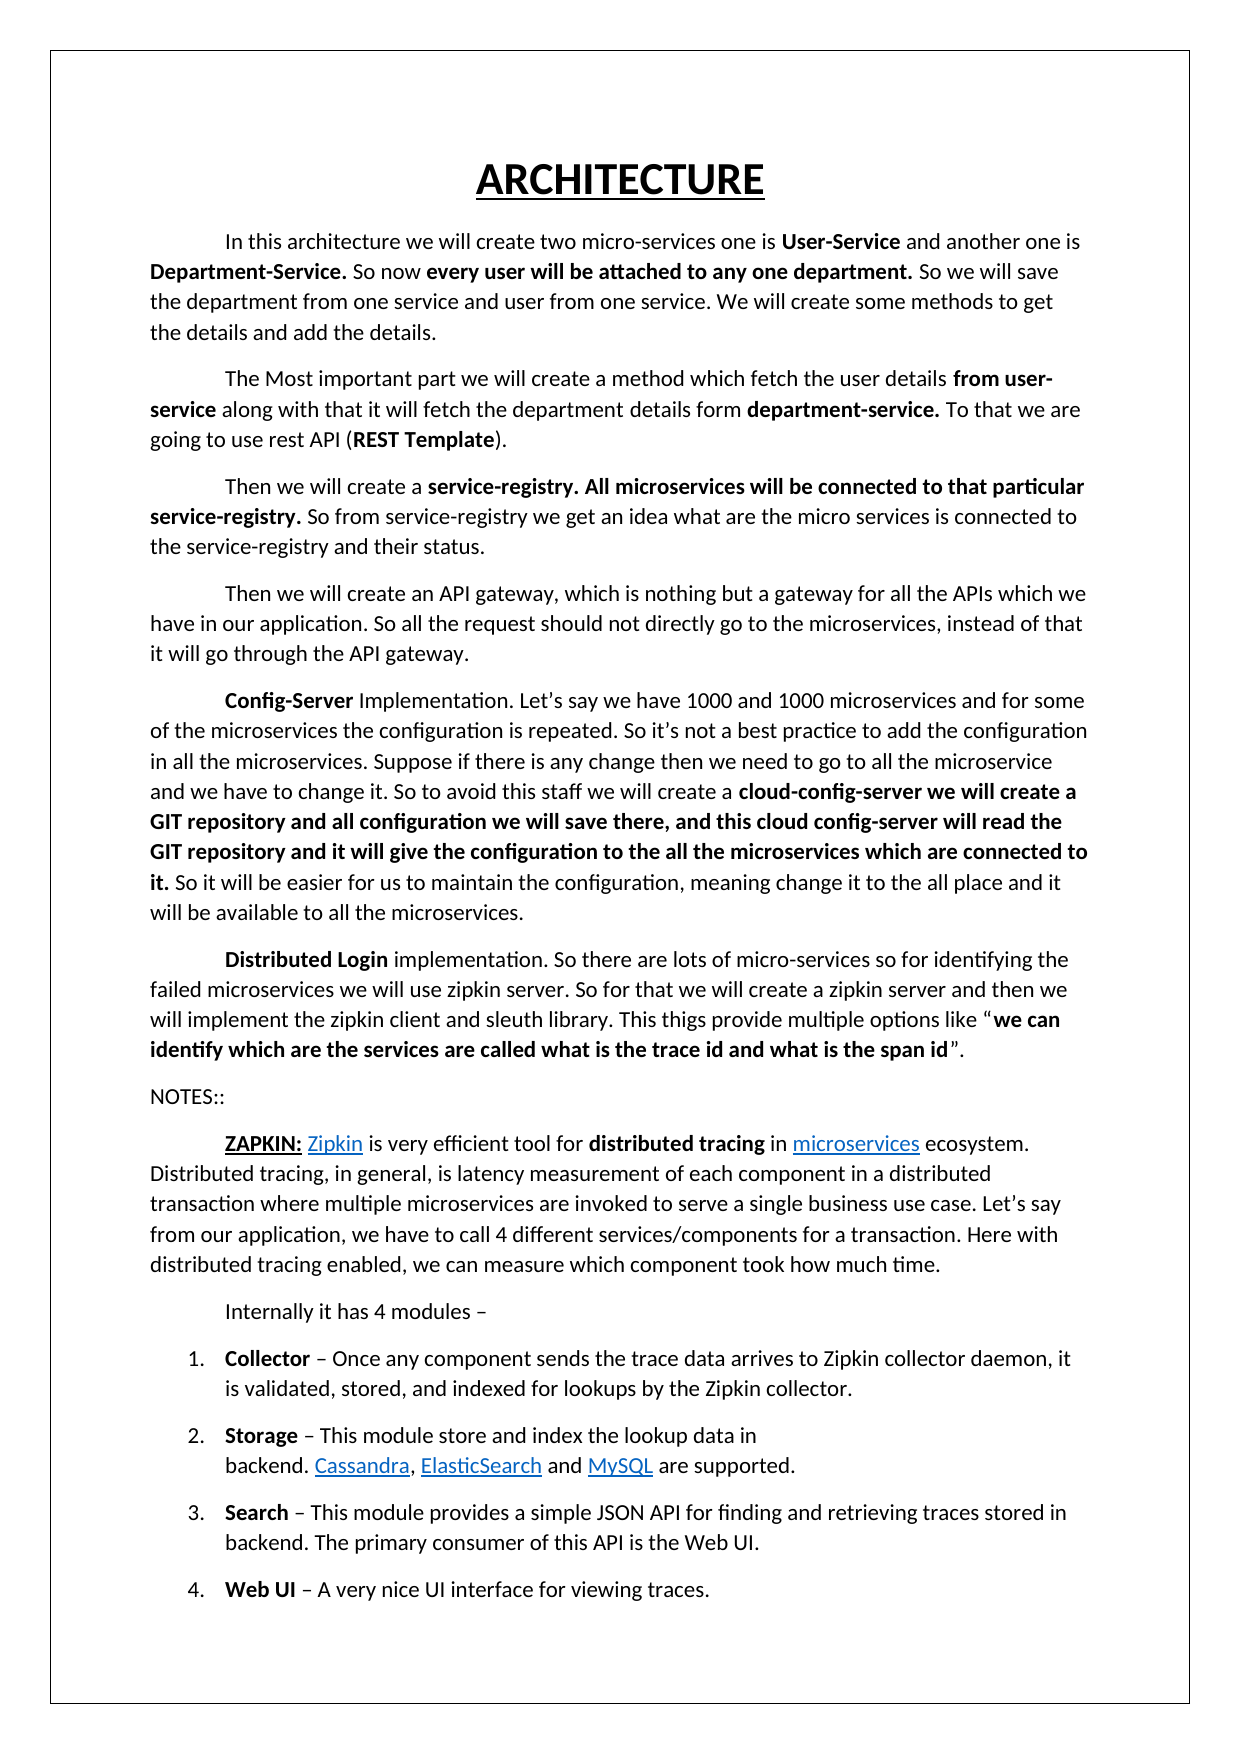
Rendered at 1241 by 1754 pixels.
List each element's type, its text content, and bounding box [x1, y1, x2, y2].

list Storage – This module store and index the lookup data in backend. Cassandra, ElasticSearch and MySQL are supported. [187, 1421, 1090, 1479]
text Then we will create an API gateway, which is nothing but a gateway for all the APIs which we have in our application. So all the request should not directly go to the microservices, instead of that it will go through the API gateway. [150, 579, 1090, 667]
list Search – This module provides a simple JSON API for finding and retrieving traces stored in backend. The primary consumer of this API is the Web UI. [187, 1498, 1090, 1556]
text The Most important part we will create a method which fetch the user details from user-service along with that it will fetch the department details form department-service. To that we are going to use rest API (REST Template). [150, 364, 1090, 453]
text Then we will create a service-registry. All microservices will be connected to that particular service-registry. So from service-registry we get an idea what are the micro services is connected to the service-registry and their status. [150, 472, 1090, 560]
text Internally it has 4 modules – [150, 1297, 1090, 1325]
text NOTES:: [150, 1082, 1090, 1110]
text In this architecture we will create two micro-services one is User-Service and another one is Department-Service. So now every user will be attached to any one department. So we will save the department from one service and user from one service. We will create some methods to get the details and add the details. [150, 227, 1090, 346]
text ARCHITECTURE [150, 150, 1090, 206]
list Web UI – A very nice UI interface for viewing traces. [187, 1575, 1090, 1603]
list Collector – Once any component sends the trace data arrives to Zipkin collector daemon, it is validated, stored, and indexed for lookups by the Zipkin collector. [187, 1344, 1090, 1402]
text ZAPKIN: Zipkin is very efficient tool for distributed tracing in microservices ecosystem. Distributed tracing, in general, is latency measurement of each component in a distributed transaction where multiple microservices are invoked to serve a single business use case. Let’s say from our application, we have to call 4 different services/components for a transaction. Here with distributed tracing enabled, we can measure which component took how much time. [150, 1129, 1090, 1278]
text Config-Server Implementation. Let’s say we have 1000 and 1000 microservices and for some of the microservices the configuration is repeated. So it’s not a best practice to add the configuration in all the microservices. Suppose if there is any change then we need to go to all the microservice and we have to change it. So to avoid this staff we will create a cloud-config-server we will create a GIT repository and all configuration we will save there, and this cloud config-server will read the GIT repository and it will give the configuration to the all the microservices which are connected to it. So it will be easier for us to maintain the configuration, meaning change it to the all place and it will be available to all the microservices. [150, 686, 1090, 926]
text Distributed Login implementation. So there are lots of micro-services so for identifying the failed microservices we will use zipkin server. So for that we will create a zipkin server and then we will implement the zipkin client and sleuth library. This thigs provide multiple options like “we can identify which are the services are called what is the trace id and what is the span id”. [150, 945, 1090, 1063]
